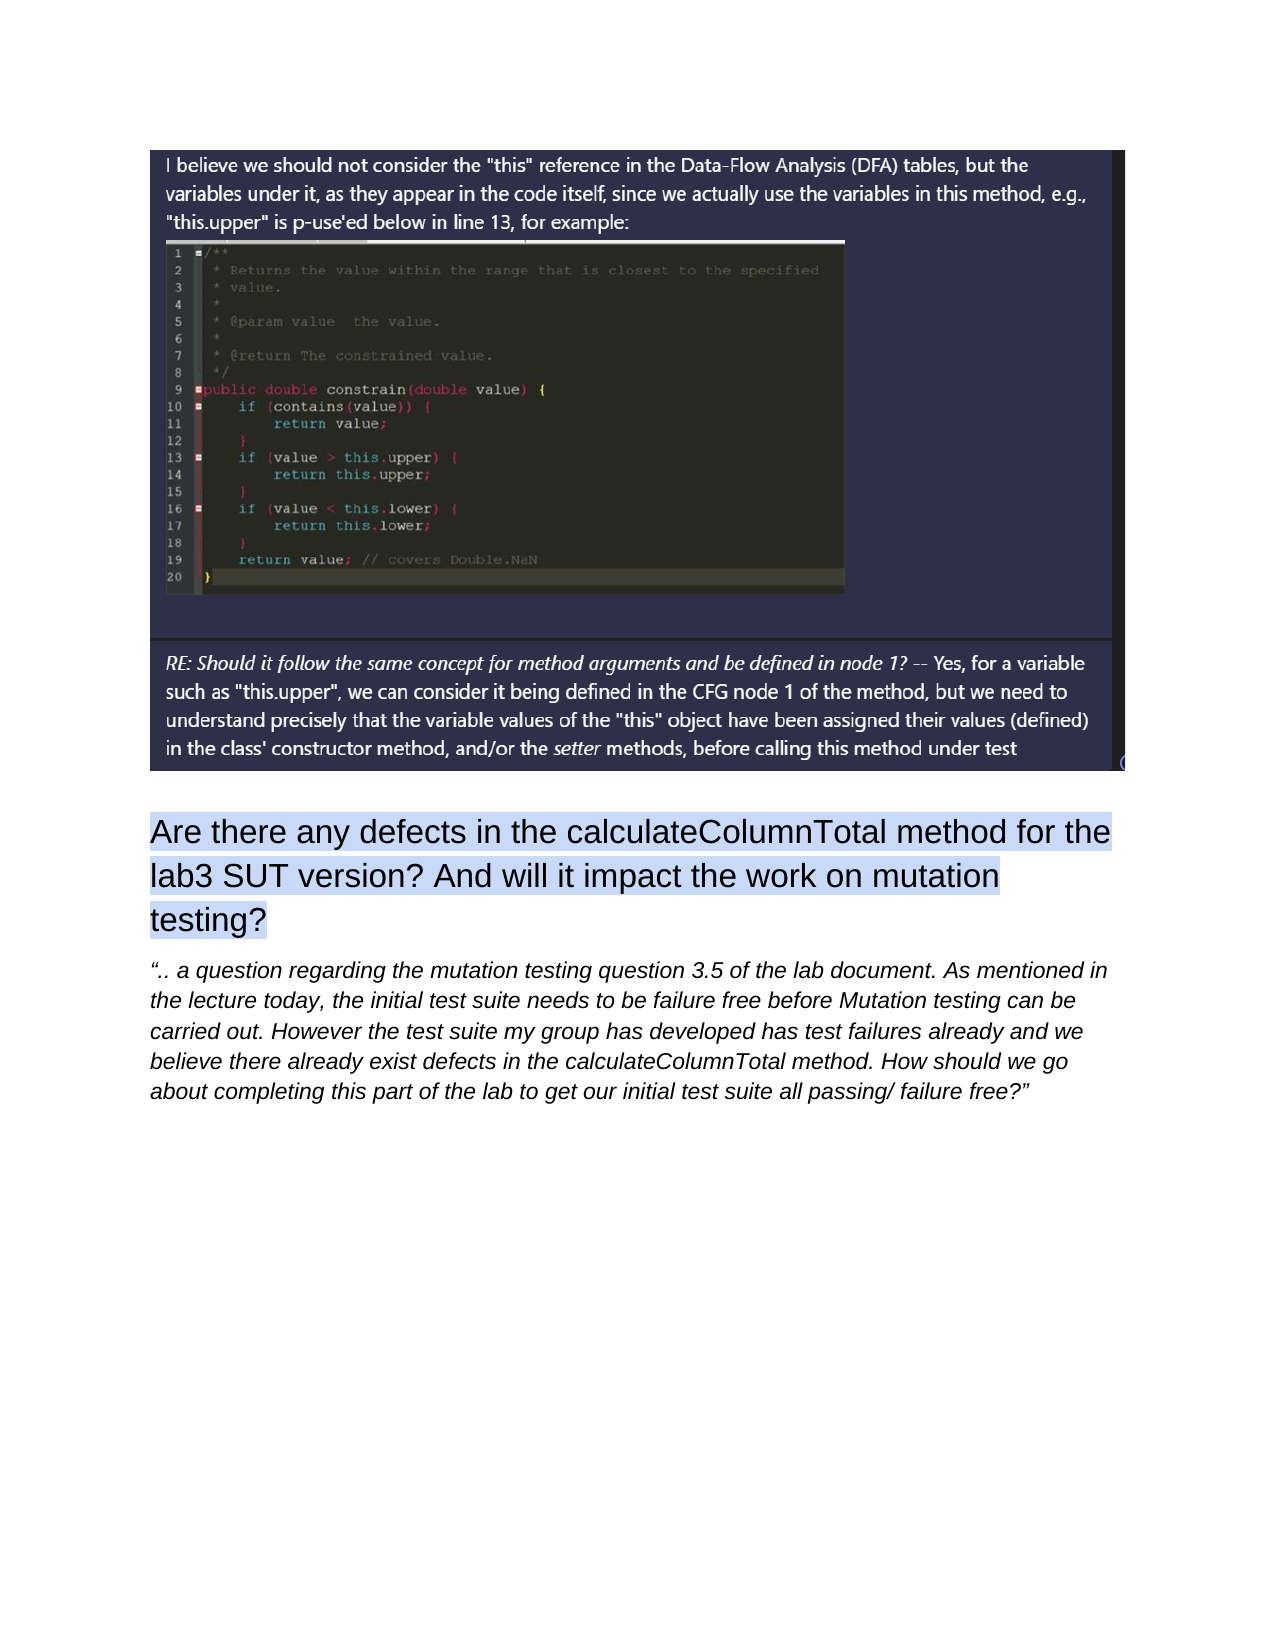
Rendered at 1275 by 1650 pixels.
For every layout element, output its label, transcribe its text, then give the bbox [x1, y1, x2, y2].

text “.. a question regarding the mutation testing question 3.5 of the lab document. As mentioned in the lecture today, the initial test suite needs to be failure free before Mutation testing can be carried out. However the test suite my group has developed has test failures already and we believe there already exist defects in the calculateColumnTotal method. How should we go about completing this part of the lab to get our initial test suite all passing/ failure free?” [150, 957, 1125, 1104]
subtitle Are there any defects in the calculateColumnTotal method for the lab3 SUT version? And will it impact the work on mutation testing? [150, 812, 1125, 939]
picture [150, 150, 1125, 771]
